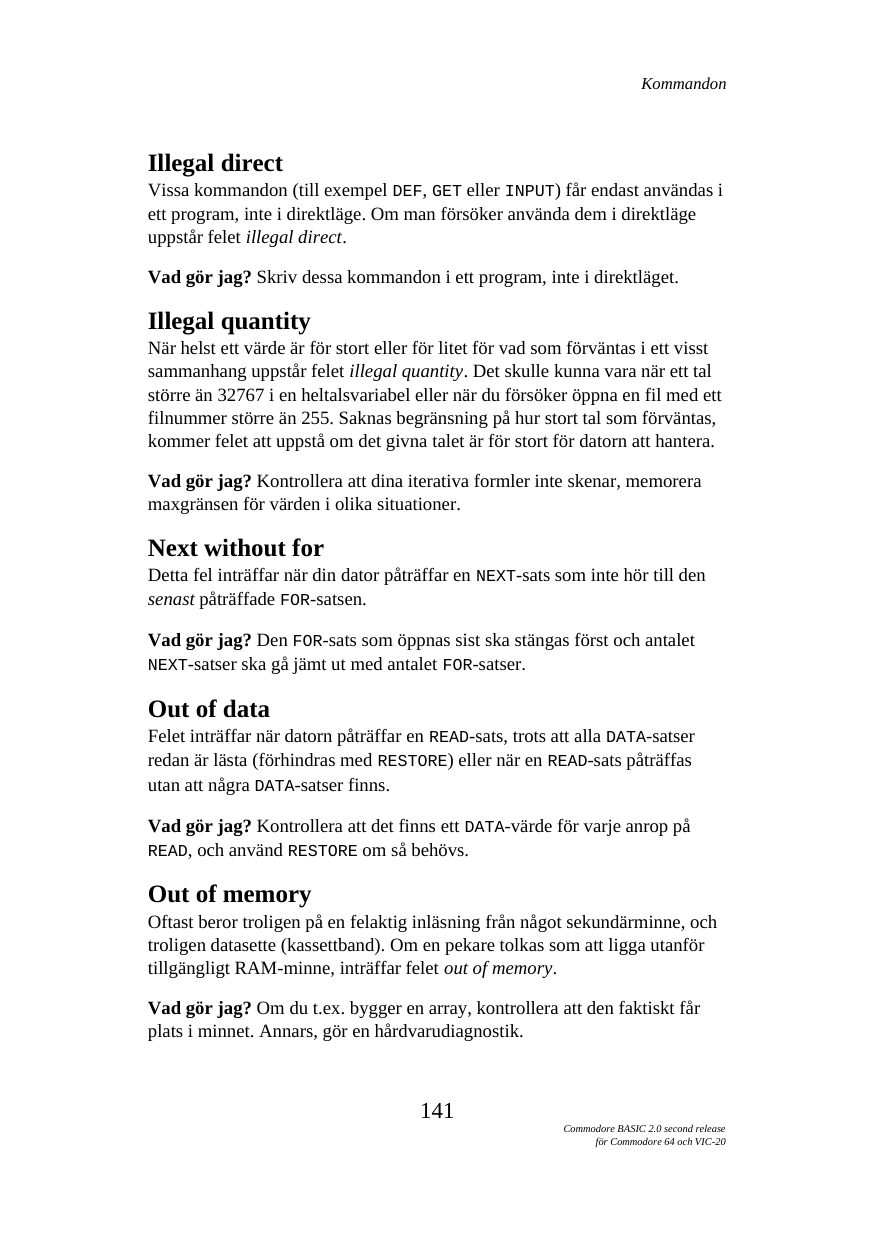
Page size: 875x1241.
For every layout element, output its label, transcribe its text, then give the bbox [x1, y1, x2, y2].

subtitle Out of data [148, 694, 726, 723]
text Vad gör jag? Om du t.ex. bygger en array, kontrollera att den faktiskt får plats i minnet. Annars, gör en hårdvarudiagnostik. [148, 997, 726, 1042]
subtitle Illegal direct [148, 148, 726, 176]
text Oftast beror troligen på en felaktig inläsning från något sekundärminne, och troligen datasette (kassettband). Om en pekare tolkas som att ligga utanför tillgängligt RAM-minne, inträffar felet out of memory. [148, 911, 726, 979]
text Detta fel inträffar när din dator påträffar en NEXT-sats som inte hör till den senast påträffade FOR-satsen. [148, 564, 726, 611]
subtitle Out of memory [148, 879, 726, 908]
text Vad gör jag? Kontrollera att dina iterativa formler inte skenar, memorera maxgränsen för värden i olika situationer. [148, 470, 726, 514]
subtitle Next without for [148, 533, 726, 562]
text Vad gör jag? Skriv dessa kommandon i ett program, inte i direktläget. [148, 266, 726, 288]
text Felet inträffar när datorn påträffar en READ-sats, trots att alla DATA-satser redan är lästa (förhindras med RESTORE) eller när en READ-sats påträffas utan att några DATA-satser finns. [148, 725, 726, 796]
subtitle Illegal quantity [148, 306, 726, 335]
text Vissa kommandon (till exempel DEF, GET eller INPUT) får endast användas i ett program, inte i direktläge. Om man försöker använda dem i direktläge uppstår felet illegal direct. [148, 179, 726, 248]
text Vad gör jag? Den FOR-sats som öppnas sist ska stängas först och antalet NEXT-satser ska gå jämt ut med antalet FOR-satser. [148, 629, 726, 676]
text När helst ett värde är för stort eller för litet för vad som förväntas i ett visst sammanhang uppstår felet illegal quantity. Det skulle kunna vara när ett tal större än 32767 i en heltalsvariabel eller när du försöker öppna en fil med ett filnummer större än 255. Saknas begränsning på hur stort tal som förväntas, kommer felet att uppstå om det givna talet är för stort för datorn att hantera. [148, 337, 726, 451]
text Vad gör jag? Kontrollera att det finns ett DATA-värde för varje anrop på READ, och använd RESTORE om så behövs. [148, 814, 726, 861]
